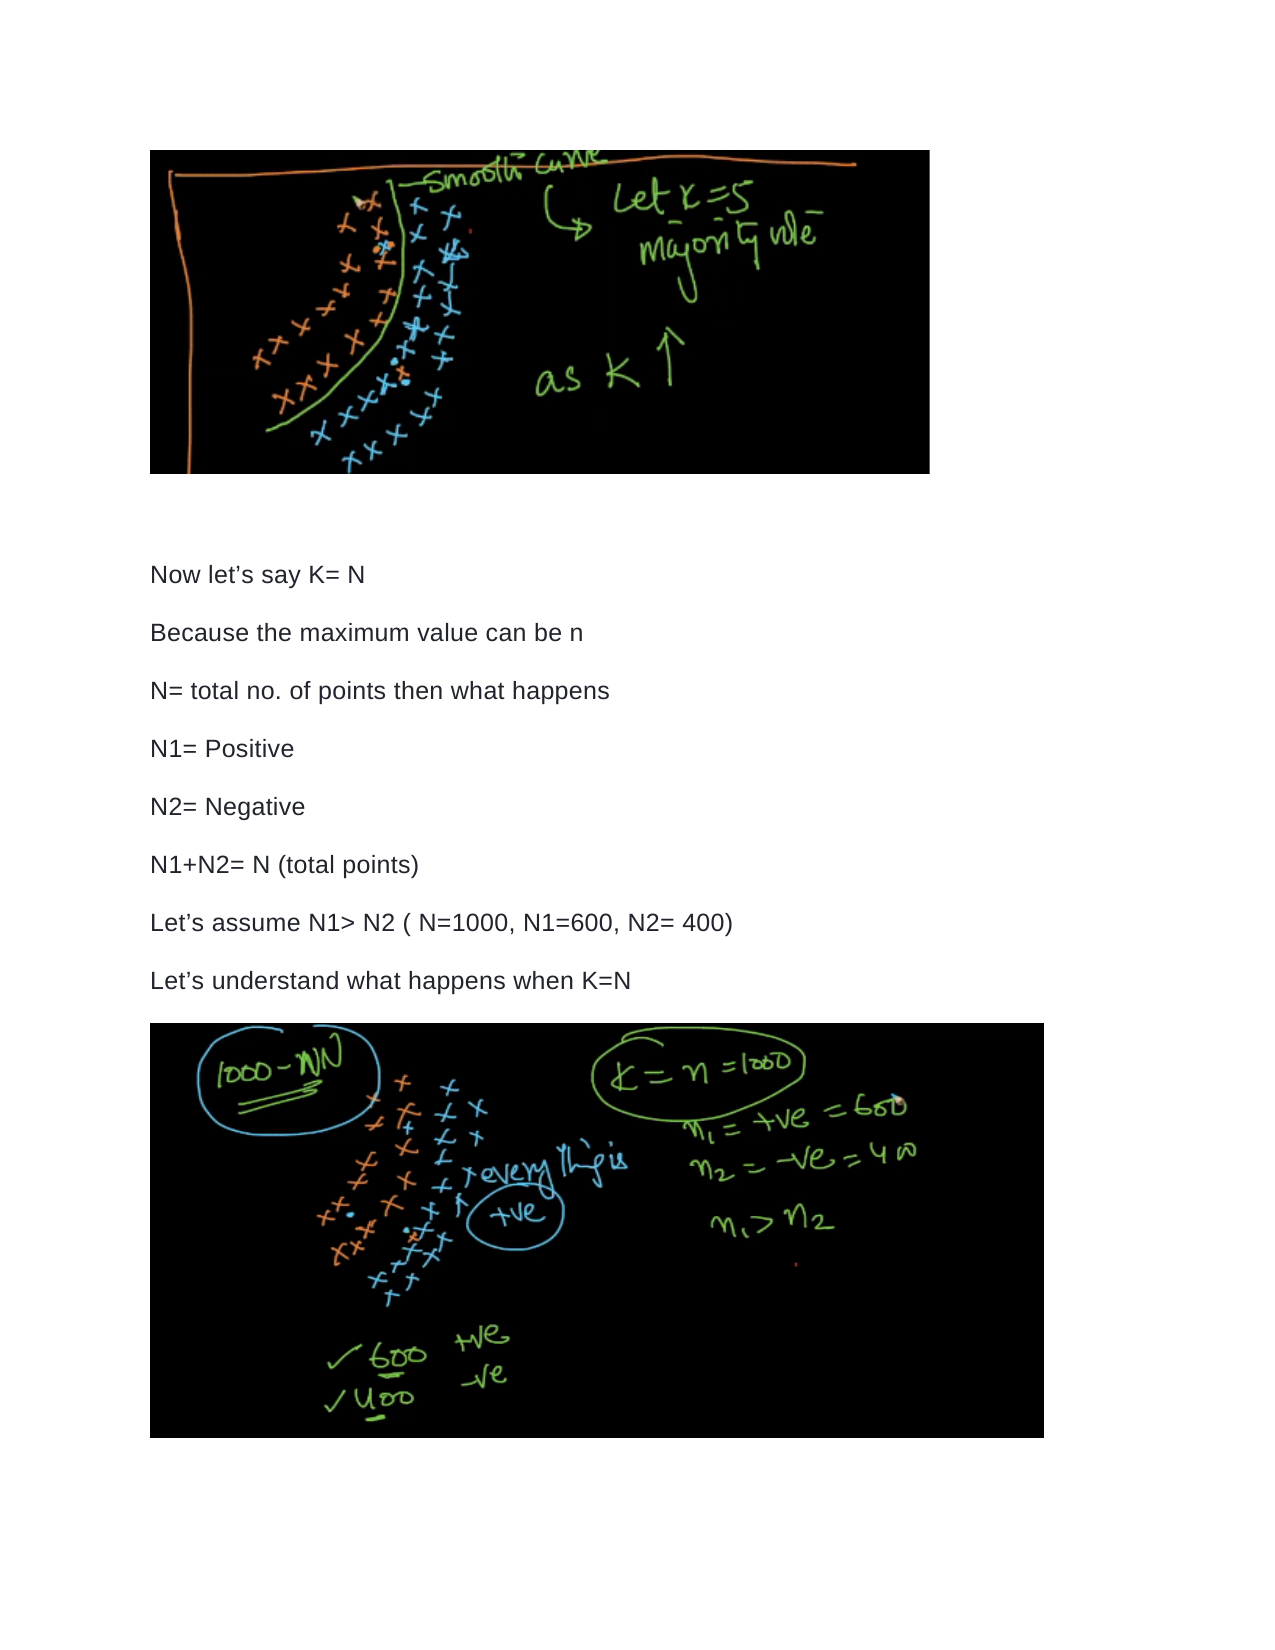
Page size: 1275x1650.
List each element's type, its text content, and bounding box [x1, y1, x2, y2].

text Now let’s say K= N [150, 561, 1125, 589]
text N1+N2= N (total points) [150, 850, 1125, 879]
text Let’s understand what happens when K=N [150, 966, 1125, 995]
picture [150, 1023, 1044, 1438]
text N1= Positive [150, 734, 1125, 763]
text Because the maximum value can be n [150, 618, 1125, 647]
text Let’s assume N1> N2 ( N=1000, N1=600, N2= 400) [150, 908, 1125, 937]
picture [150, 150, 930, 474]
text N2= Negative [150, 792, 1125, 821]
text N= total no. of points then what happens [150, 676, 1125, 705]
